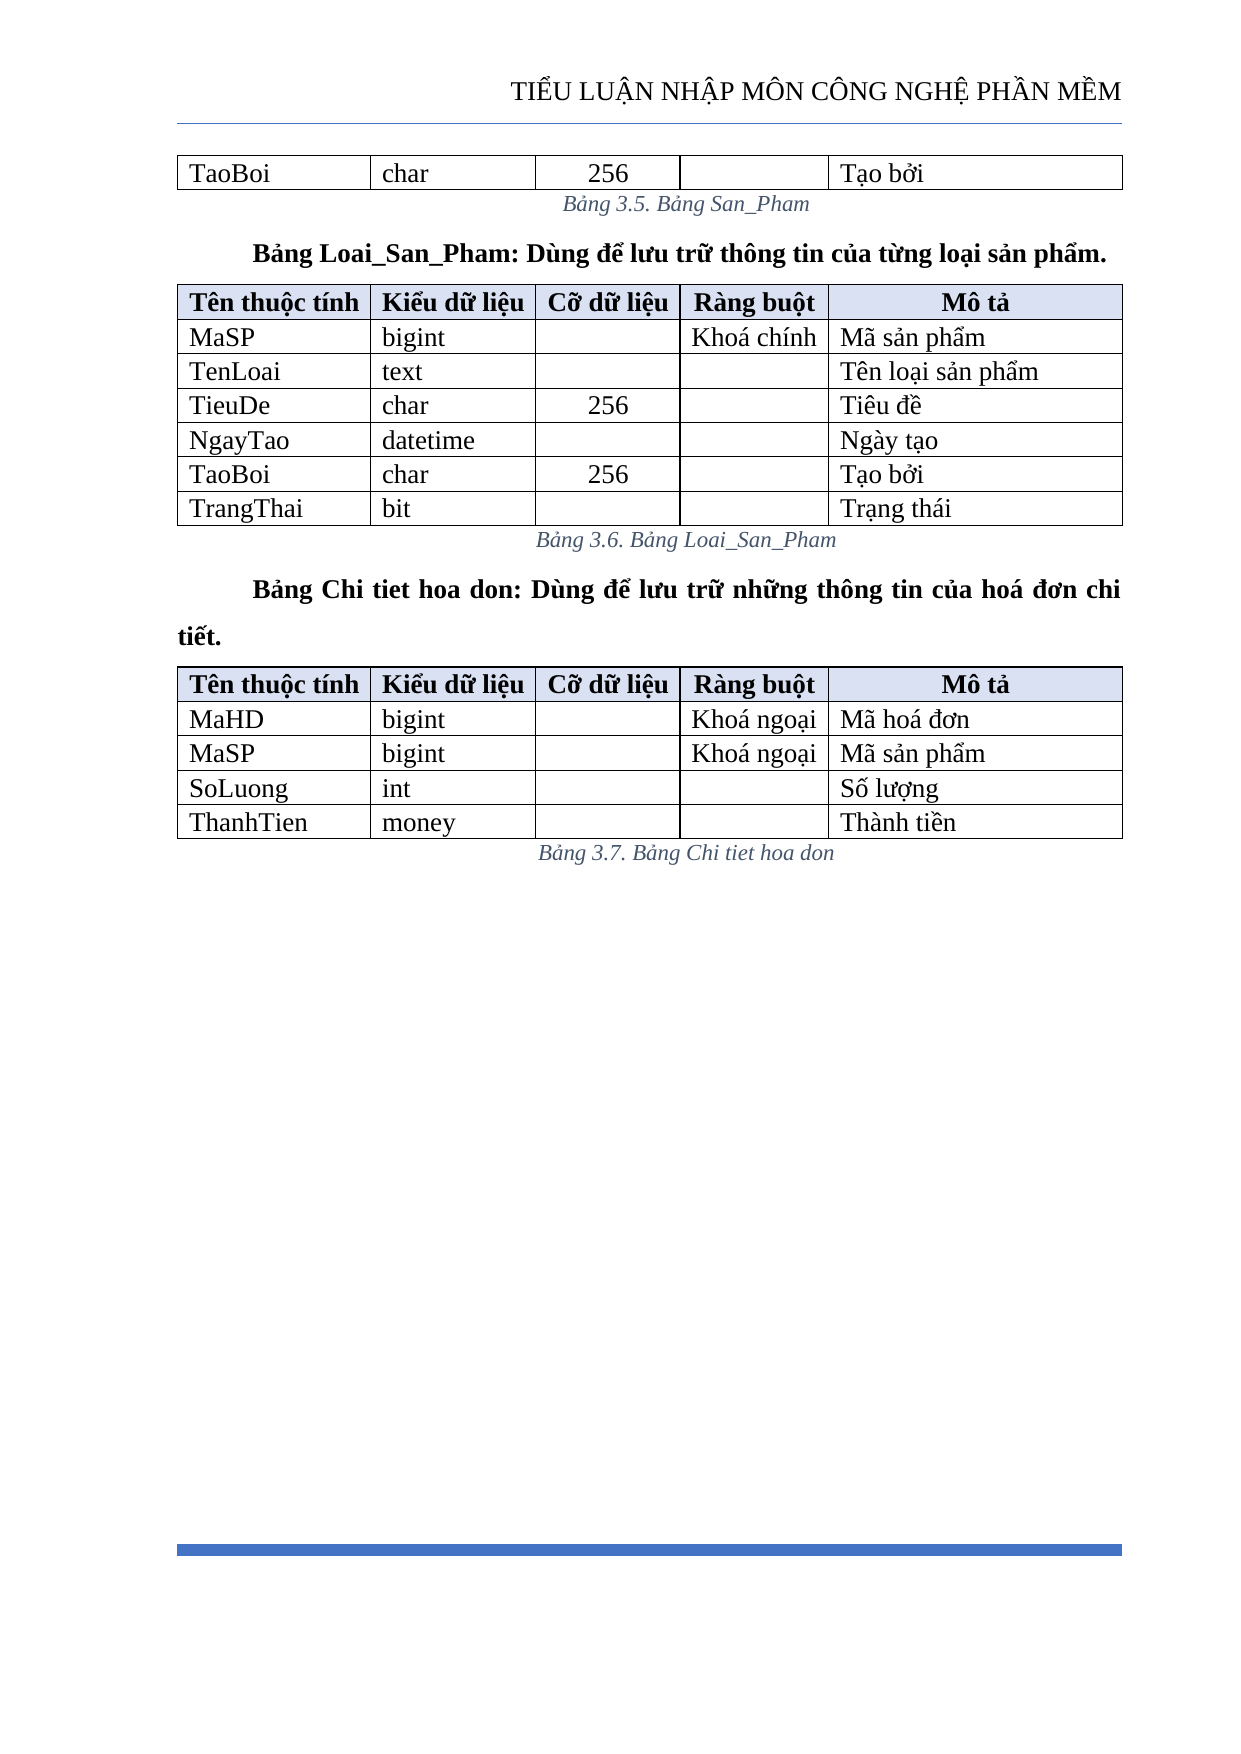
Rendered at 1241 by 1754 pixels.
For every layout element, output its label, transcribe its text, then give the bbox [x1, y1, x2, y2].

table_cell Trạng thái [829, 492, 1122, 525]
table_cell datetime [371, 423, 535, 456]
text Bảng Loai_San_Pham: Dùng để lưu trữ thông tin của từng loại sản phẩm. [177, 238, 1122, 269]
table_cell ThanhTien [178, 805, 370, 838]
table_cell bit [371, 492, 535, 525]
text Bảng 3.7. Bảng Chi tiet hoa don [177, 839, 1122, 866]
table_cell Tạo bởi [829, 457, 1122, 491]
table_cell money [371, 805, 535, 838]
table_cell [536, 423, 679, 456]
table_cell Ngày tạo [829, 423, 1122, 456]
table_cell char [371, 457, 535, 491]
table_cell [681, 156, 828, 189]
table_cell bigint [371, 702, 535, 735]
table_cell [536, 702, 679, 735]
table_header Tên thuộc tính [178, 285, 370, 319]
table_cell Mã sản phẩm [829, 320, 1122, 353]
table_header Cỡ dữ liệu [536, 285, 679, 319]
table_cell [681, 492, 828, 525]
table_cell [681, 457, 828, 491]
table_cell char [371, 156, 535, 189]
text Bảng 3.6. Bảng Loai_San_Pham [177, 526, 1122, 552]
table_cell Số lượng [829, 771, 1122, 804]
table_cell Tiêu đề [829, 389, 1122, 422]
table_cell [681, 423, 828, 456]
table_cell Tạo bởi [829, 156, 1122, 189]
text Bảng Chi tiet hoa don: Dùng để lưu trữ những thông tin của hoá đơn chi tiết. [177, 573, 1122, 651]
table_cell [536, 771, 679, 804]
table_cell text [371, 354, 535, 387]
table_cell TaoBoi [178, 457, 370, 491]
table_header Ràng buột [681, 668, 828, 701]
table_header Tên thuộc tính [178, 668, 370, 701]
table_cell Mã hoá đơn [829, 702, 1122, 735]
table_cell 256 [536, 457, 679, 491]
table_cell bigint [371, 736, 535, 769]
table_cell TieuDe [178, 389, 370, 422]
table_cell bigint [371, 320, 535, 353]
table_cell [536, 805, 679, 838]
table_cell int [371, 771, 535, 804]
table_cell Khoá ngoại [681, 702, 828, 735]
text Bảng 3.5. Bảng San_Pham [177, 190, 1122, 217]
table_cell [681, 771, 828, 804]
table_cell TenLoai [178, 354, 370, 387]
table_header Kiểu dữ liệu [371, 285, 535, 319]
table_header Mô tả [829, 668, 1122, 701]
table_cell MaSP [178, 736, 370, 769]
table_cell [681, 354, 828, 387]
table_cell 256 [536, 389, 679, 422]
table_cell TrangThai [178, 492, 370, 525]
table_cell Khoá chính [681, 320, 828, 353]
table_cell [681, 389, 828, 422]
table_cell Thành tiền [829, 805, 1122, 838]
table_header Kiểu dữ liệu [371, 668, 535, 701]
table_cell Khoá ngoại [681, 736, 828, 769]
table_cell Mã sản phẩm [829, 736, 1122, 769]
table_cell [536, 320, 679, 353]
table_cell Tên loại sản phẩm [829, 354, 1122, 387]
table_cell NgayTao [178, 423, 370, 456]
table_cell [536, 736, 679, 769]
table_cell MaSP [178, 320, 370, 353]
table_cell [536, 354, 679, 387]
table_cell TaoBoi [178, 156, 370, 189]
table_cell char [371, 389, 535, 422]
table_cell MaHD [178, 702, 370, 735]
table_header Cỡ dữ liệu [536, 668, 679, 701]
table_cell SoLuong [178, 771, 370, 804]
table_header Mô tả [829, 285, 1122, 319]
table_cell [536, 492, 679, 525]
table_cell 256 [536, 156, 679, 189]
table_header Ràng buột [681, 285, 828, 319]
table_cell [681, 805, 828, 838]
